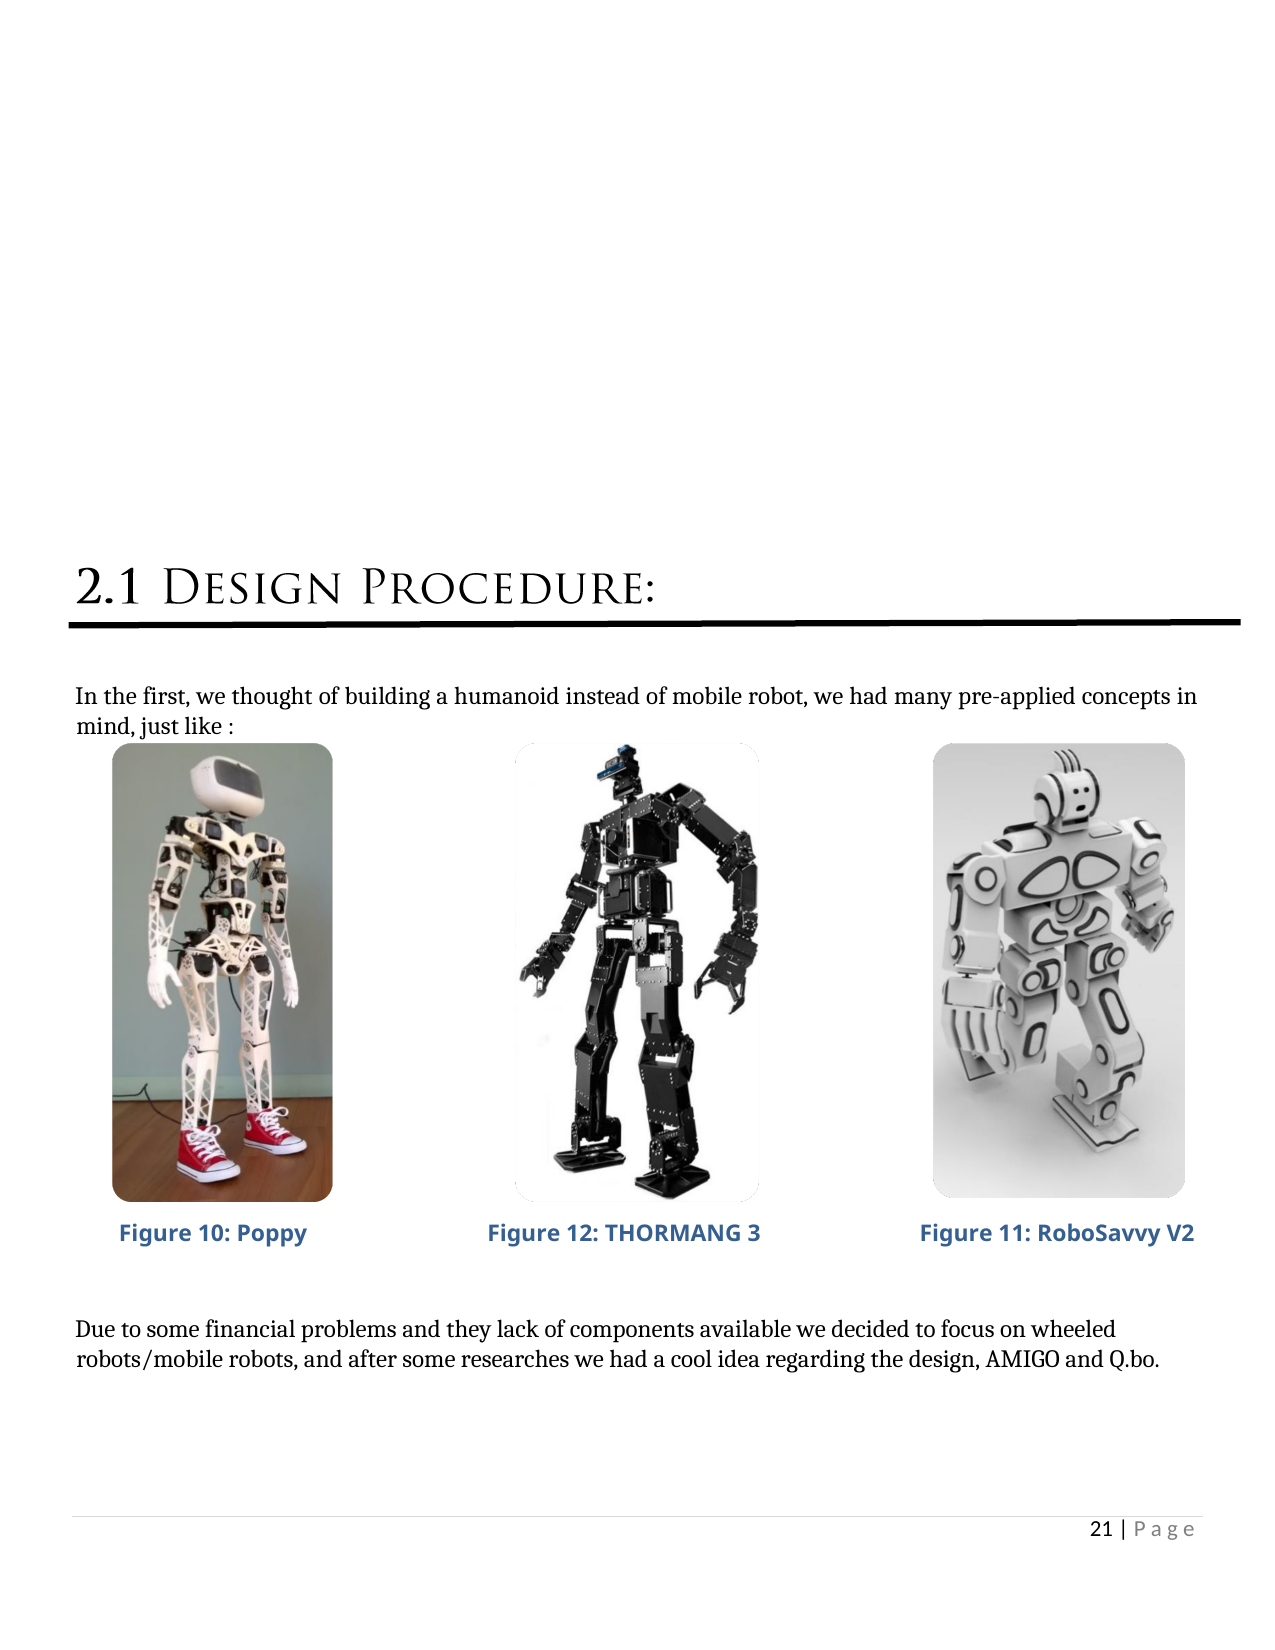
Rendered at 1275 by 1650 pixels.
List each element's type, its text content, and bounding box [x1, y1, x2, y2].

text In the first, we thought of building a humanoid instead of mobile robot, we had many pre-applied concepts in mind, just like : [75, 682, 1199, 741]
text Due to some financial problems and they lack of components available we decided to focus on wheeled robots/mobile robots, and after some researches we had a cool idea regarding the design, AMIGO and Q.bo. [75, 1315, 1200, 1373]
picture [111, 742, 333, 1202]
text Figure 10: Poppy Figure 12: THORMANG 3 Figure 11: RoboSavvy V2 [75, 1217, 1201, 1248]
picture [932, 742, 1185, 1198]
picture [514, 742, 759, 1202]
picture [75, 557, 677, 615]
